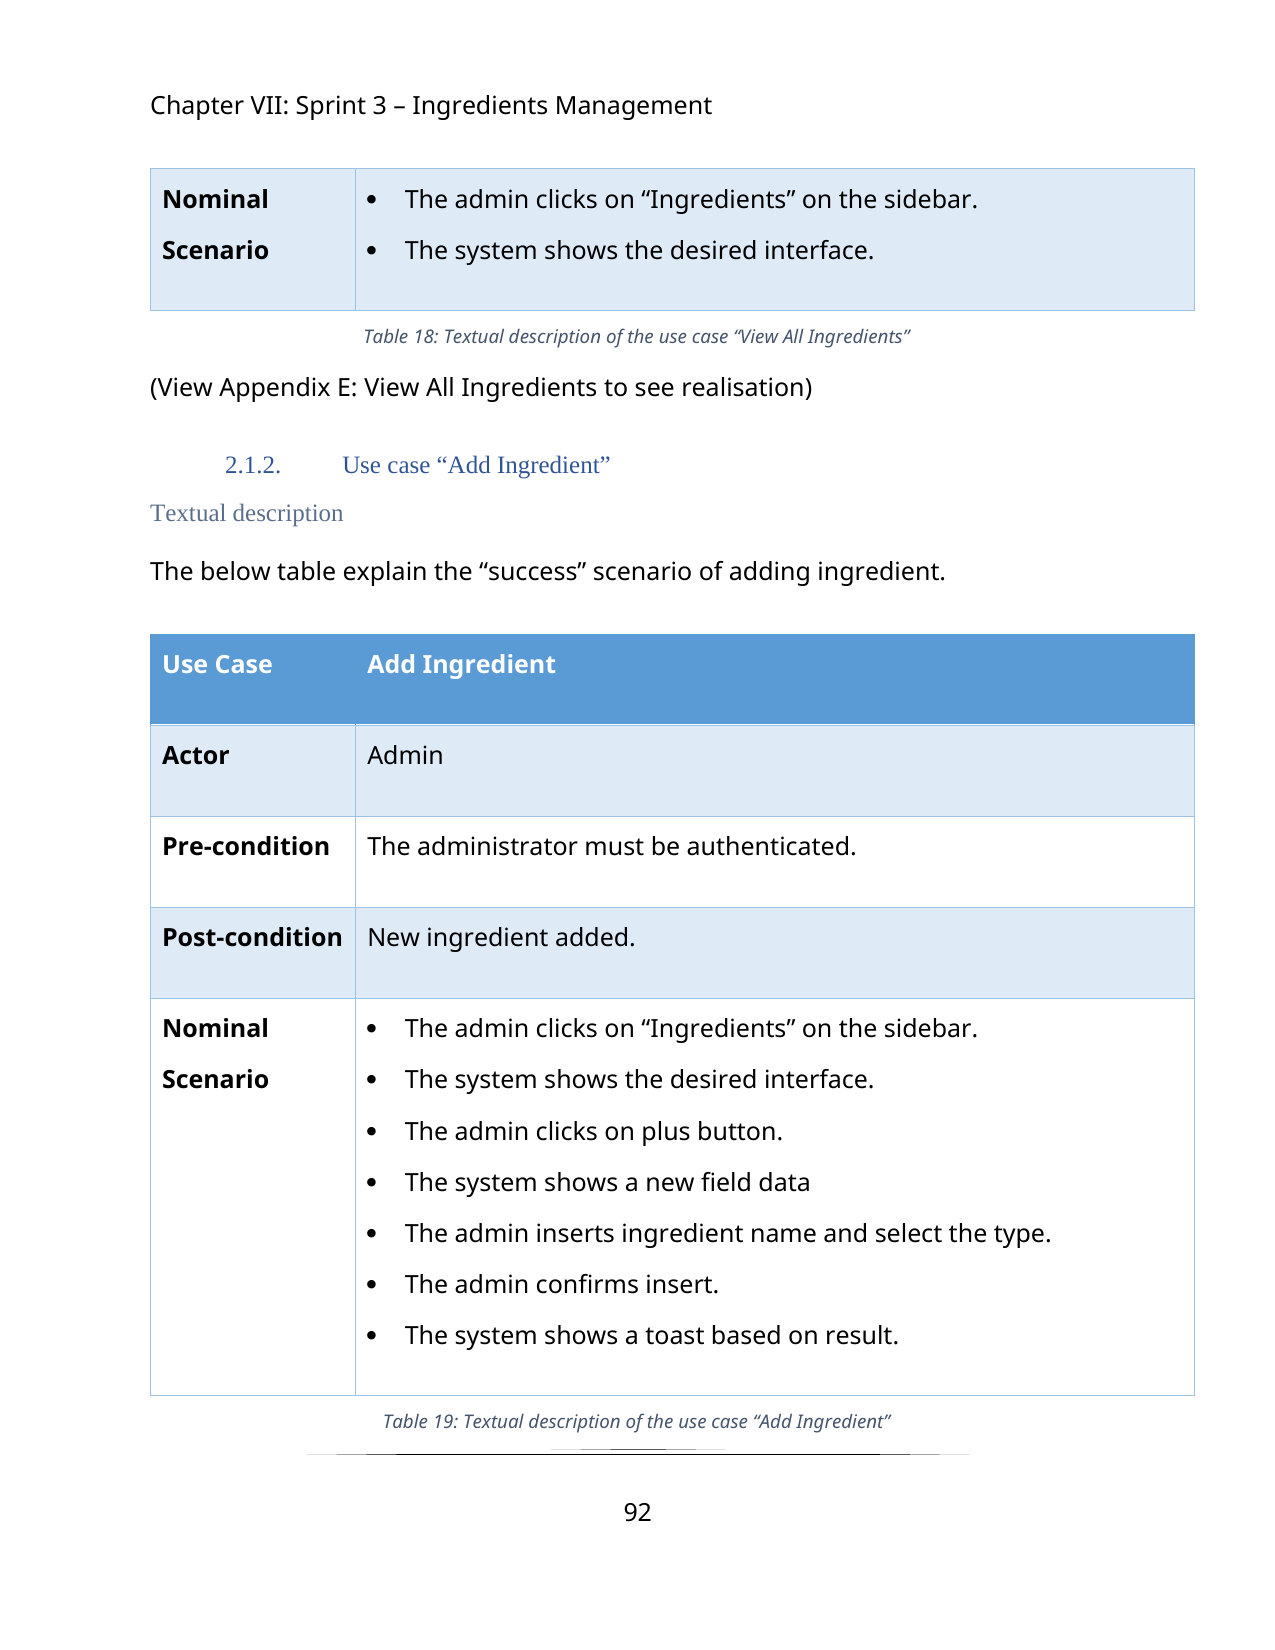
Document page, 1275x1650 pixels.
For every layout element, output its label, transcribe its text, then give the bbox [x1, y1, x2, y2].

subtitle Textual description [150, 498, 1125, 526]
table_cell Admin [356, 726, 1194, 816]
text The below table explain the “success” scenario of adding ingredient. [150, 553, 1125, 587]
table_cell Pre-condition [151, 817, 355, 907]
table_cell New ingredient added. [356, 908, 1194, 998]
table_cell Nominal Scenario [151, 169, 355, 310]
table_cell The admin clicks on “Ingredients” on the sidebar. The system shows the desired interface. The admin clicks on plus button. The system shows a new field data The admin inserts ingredient name and select the type. The admin confirms insert. The system shows a toast based on result. [356, 999, 1194, 1395]
table_header Use Case [151, 635, 355, 724]
subtitle Use case “Add Ingredient” [225, 450, 1125, 479]
table_cell Actor [151, 726, 355, 816]
table_cell The administrator must be authenticated. [356, 817, 1194, 907]
text (View Appendix E: View All Ingredients to see realisation) [150, 370, 1125, 404]
table_cell Post-condition [151, 908, 355, 998]
table_cell Nominal Scenario [151, 999, 355, 1395]
table_cell The admin clicks on “Ingredients” on the sidebar. The system shows the desired interface. [356, 169, 1194, 310]
text Table 18: Textual description of the use case “View All Ingredients” [150, 324, 1125, 349]
table_header Add Ingredient [356, 635, 1194, 724]
text Table 19: Textual description of the use case “Add Ingredient” [150, 1408, 1125, 1434]
